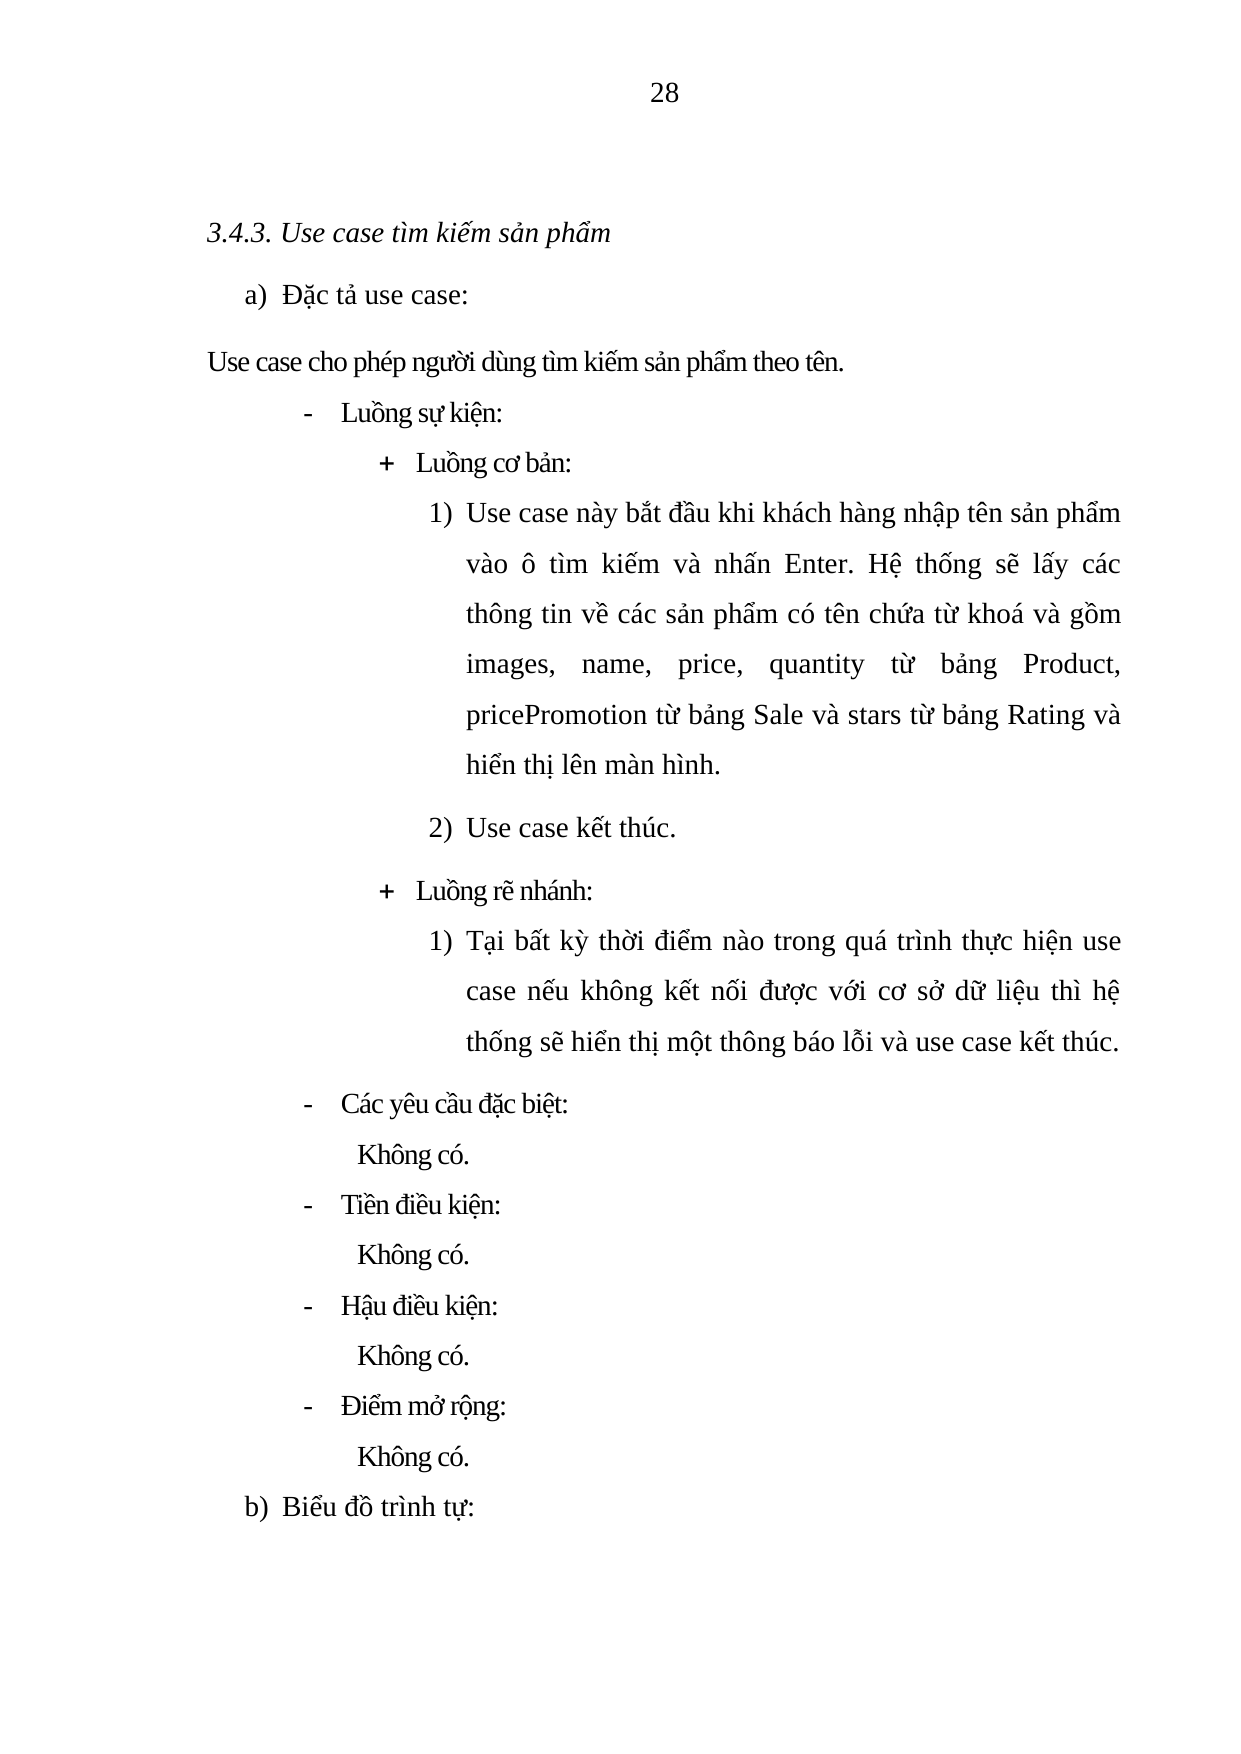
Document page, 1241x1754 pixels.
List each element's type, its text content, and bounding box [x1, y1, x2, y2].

list Use case này bắt đầu khi khách hàng nhập tên sản phẩm vào ô tìm kiếm và nhấn Enter. Hệ thống sẽ lấy các thông tin về các sản phẩm có tên chứa từ khoá và gồm images, name, price, quantity từ bảng Product, pricePromotion từ bảng Sale và stars từ bảng Rating và hiển thị lên màn hình. [428, 496, 1122, 781]
title Use case cho phép người dùng tìm kiếm sản phẩm theo tên. [207, 344, 1122, 378]
title Tiền điều kiện: [303, 1187, 1122, 1221]
list Đặc tả use case: [244, 277, 1122, 311]
title Không có. [357, 1137, 1122, 1170]
title Luồng rẽ nhánh: [378, 873, 1122, 906]
list Biểu đồ trình tự: [244, 1489, 1122, 1523]
title Luồng sự kiện: [303, 395, 1122, 428]
list Tại bất kỳ thời điểm nào trong quá trình thực hiện use case nếu không kết nối được với cơ sở dữ liệu thì hệ thống sẽ hiển thị một thông báo lỗi và use case kết thúc. [428, 923, 1122, 1057]
title Không có. [341, 1439, 1122, 1472]
title Luồng cơ bản: [378, 445, 1122, 479]
title Điểm mở rộng: [303, 1388, 1122, 1422]
list Use case kết thúc. [428, 810, 1122, 843]
title Không có. [341, 1237, 1122, 1271]
title Các yêu cầu đặc biệt: [303, 1087, 1122, 1120]
title Không có. [341, 1338, 1122, 1372]
title Hậu điều kiện: [303, 1288, 1122, 1321]
subtitle Use case tìm kiếm sản phẩm [207, 215, 1122, 248]
